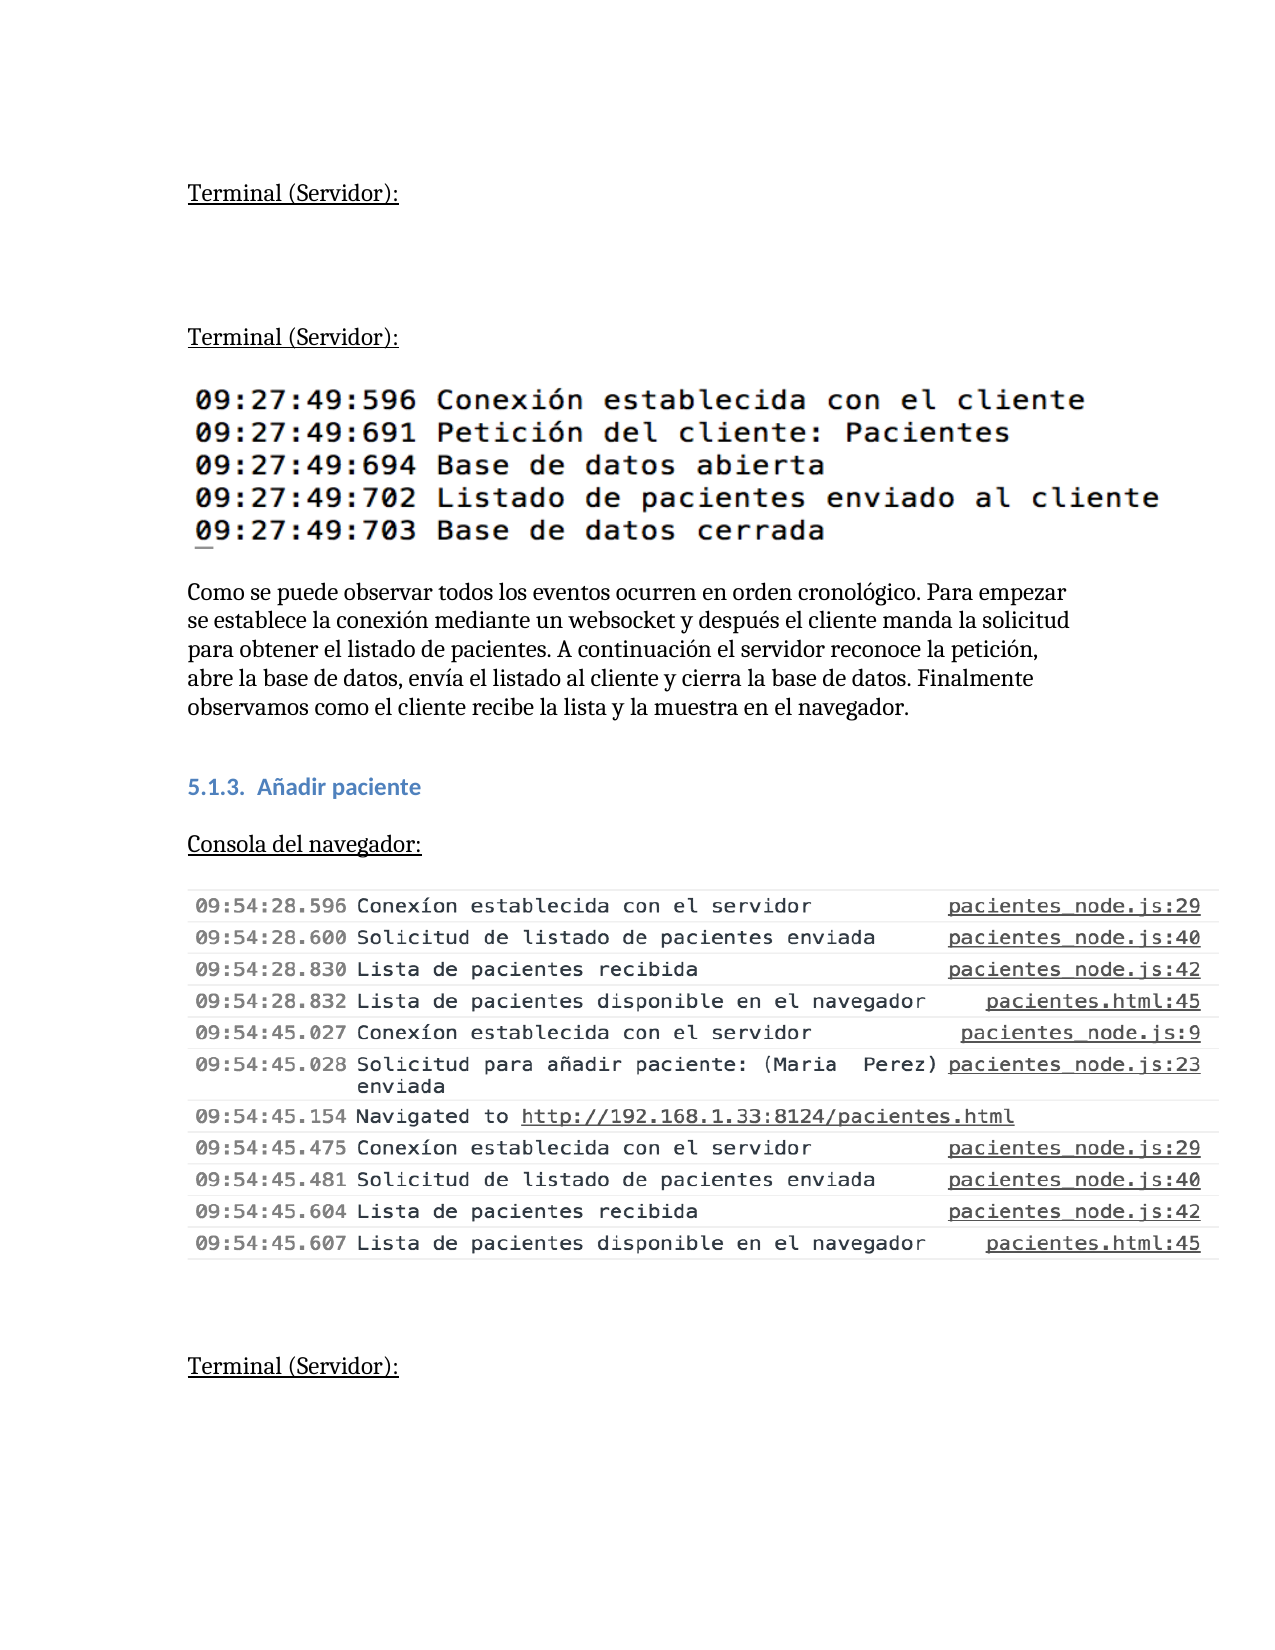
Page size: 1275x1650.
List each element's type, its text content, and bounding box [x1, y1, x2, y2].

text Consola del navegador: [187, 830, 1087, 859]
text Terminal (Servidor): [187, 1352, 1087, 1381]
text Como se puede observar todos los eventos ocurren en orden cronológico. Para empezar se establece la conexión mediante un websocket y después el cliente manda la solicitud para obtener el listado de pacientes. A continuación el servidor reconoce la petición, abre la base de datos, envía el listado al cliente y cierra la base de datos. Finalmente observamos como el cliente recibe la lista y la muestra en el navegador. [187, 578, 1087, 721]
subtitle 5.1.3. Añadir paciente [187, 771, 1087, 801]
picture [187, 887, 1219, 1266]
text Terminal (Servidor): [187, 322, 1087, 351]
picture [187, 380, 1219, 549]
text Terminal (Servidor): [187, 179, 1087, 207]
